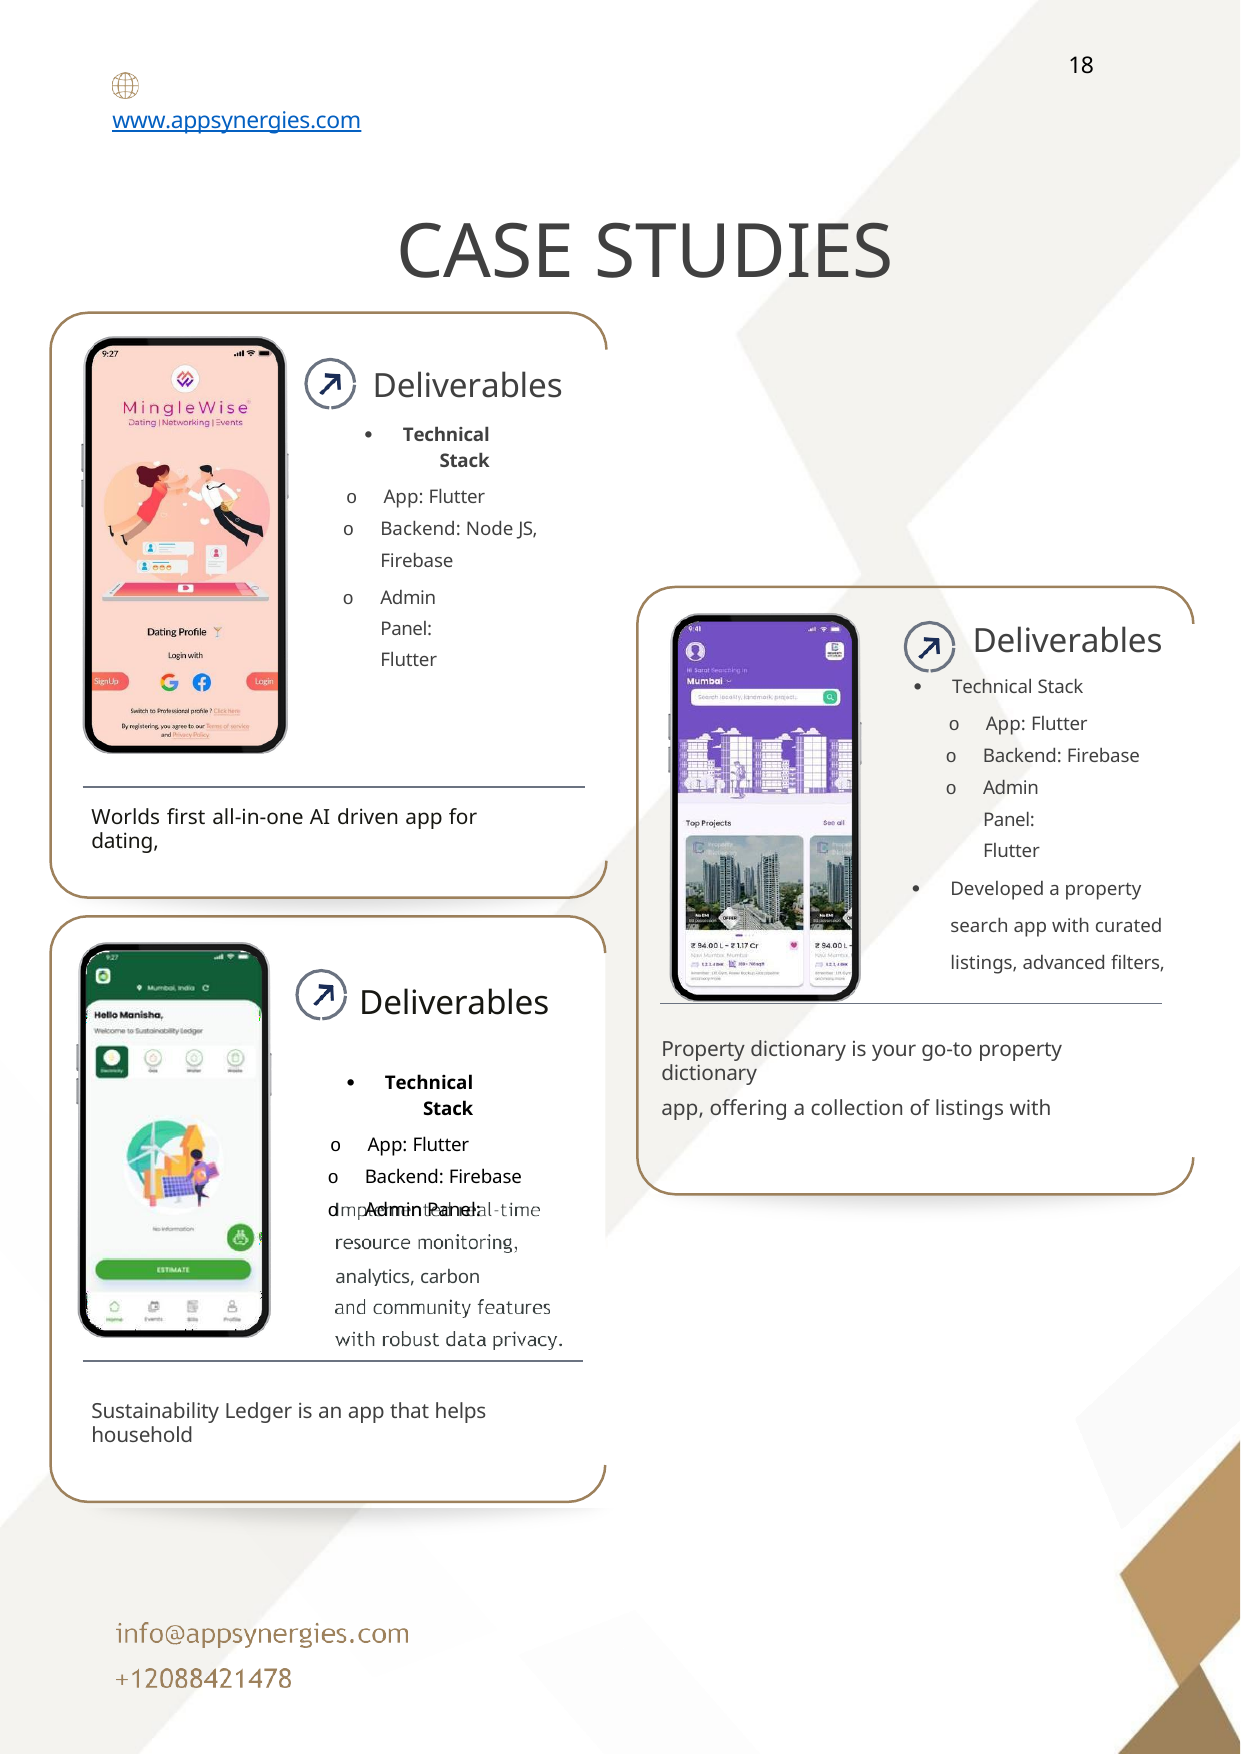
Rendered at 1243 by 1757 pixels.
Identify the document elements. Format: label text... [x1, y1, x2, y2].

text 18 [389, 49, 1094, 80]
text www.appsynergies.com [112, 72, 384, 135]
subtitle CASE STUDIES [396, 198, 1243, 300]
picture [0, 0, 1241, 1754]
